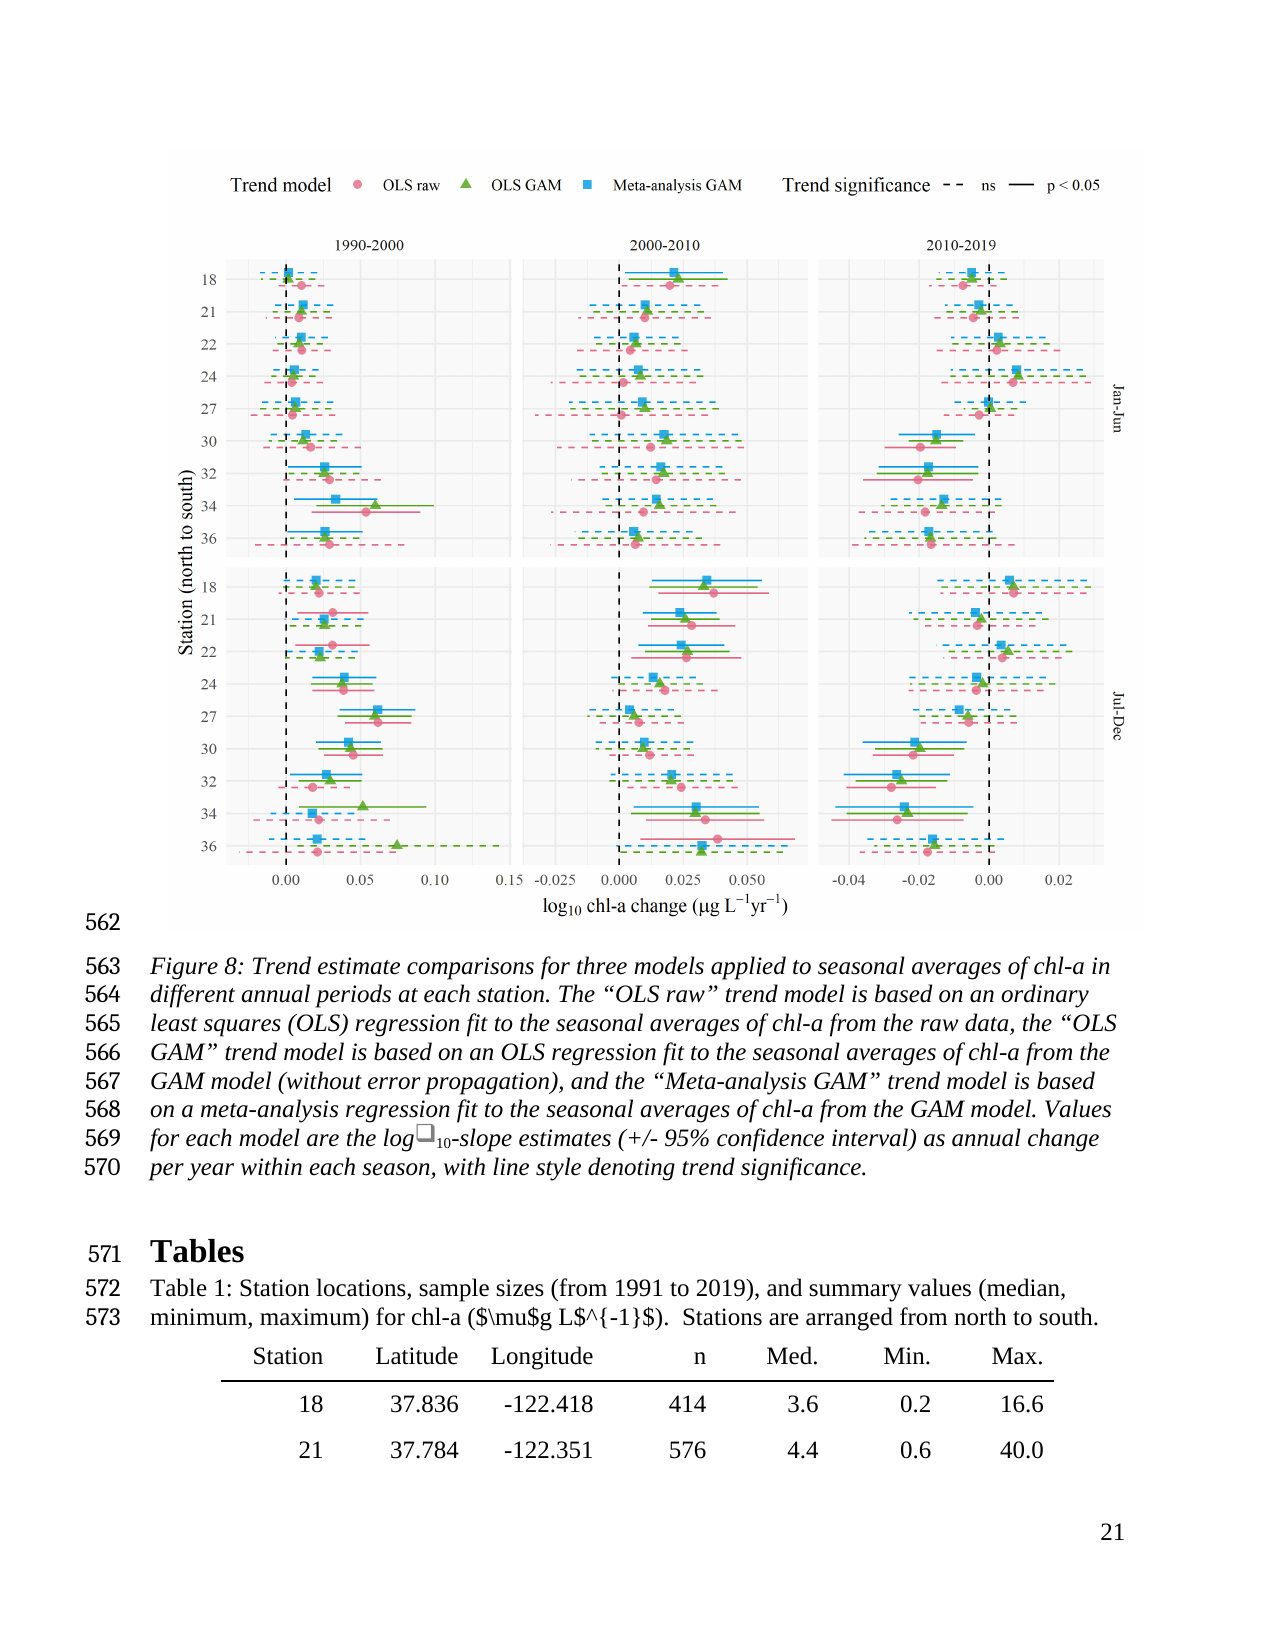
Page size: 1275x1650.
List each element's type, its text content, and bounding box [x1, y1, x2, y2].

table_header n [604, 1334, 716, 1380]
table_cell -122.418 [469, 1382, 604, 1428]
table_header Latitude [334, 1334, 469, 1380]
table_header Min. [829, 1334, 941, 1380]
table_cell 37.836 [334, 1382, 469, 1428]
table_cell 576 [604, 1428, 716, 1474]
table_cell 37.784 [334, 1428, 469, 1474]
table_cell 18 [221, 1382, 334, 1428]
table_cell 414 [604, 1382, 716, 1428]
table_cell 16.6 [941, 1382, 1054, 1428]
table_header Max. [941, 1334, 1054, 1380]
table_cell -122.351 [469, 1428, 604, 1474]
picture [168, 150, 1144, 930]
table_cell 21 [221, 1428, 334, 1474]
table_header Station [221, 1334, 334, 1380]
text Figure 8: Trend estimate comparisons for three models applied to seasonal averages of chl-a in different annual periods at each station. The “OLS raw” trend model is based on an ordinary least squares (OLS) regression fit to the seasonal averages of chl-a from the raw data, the “OLS GAM” trend model is based on an OLS regression fit to the seasonal averages of chl-a from the GAM model (without error propagation), and the “Meta-analysis GAM” trend model is based on a meta-analysis regression fit to the seasonal averages of chl-a from the GAM model. Values for each model are the log-slope estimates (+/- 95% confidence interval) as annual change per year within each season, with line style denoting trend significance. [150, 951, 1125, 1181]
table_cell 0.2 [829, 1382, 941, 1428]
table_header Longitude [469, 1334, 604, 1380]
table_cell 3.6 [716, 1382, 829, 1428]
subtitle Tables [150, 1231, 1125, 1269]
text Table 1: Station locations, sample sizes (from 1991 to 2019), and summary values (median, minimum, maximum) for chl-a ($\mu$g L$^{-1}$). Stations are arranged from north to south. [150, 1273, 1125, 1330]
table_cell 4.4 [716, 1428, 829, 1474]
table_header Med. [716, 1334, 829, 1380]
table_cell 40.0 [941, 1428, 1054, 1474]
table_cell 0.6 [829, 1428, 941, 1474]
